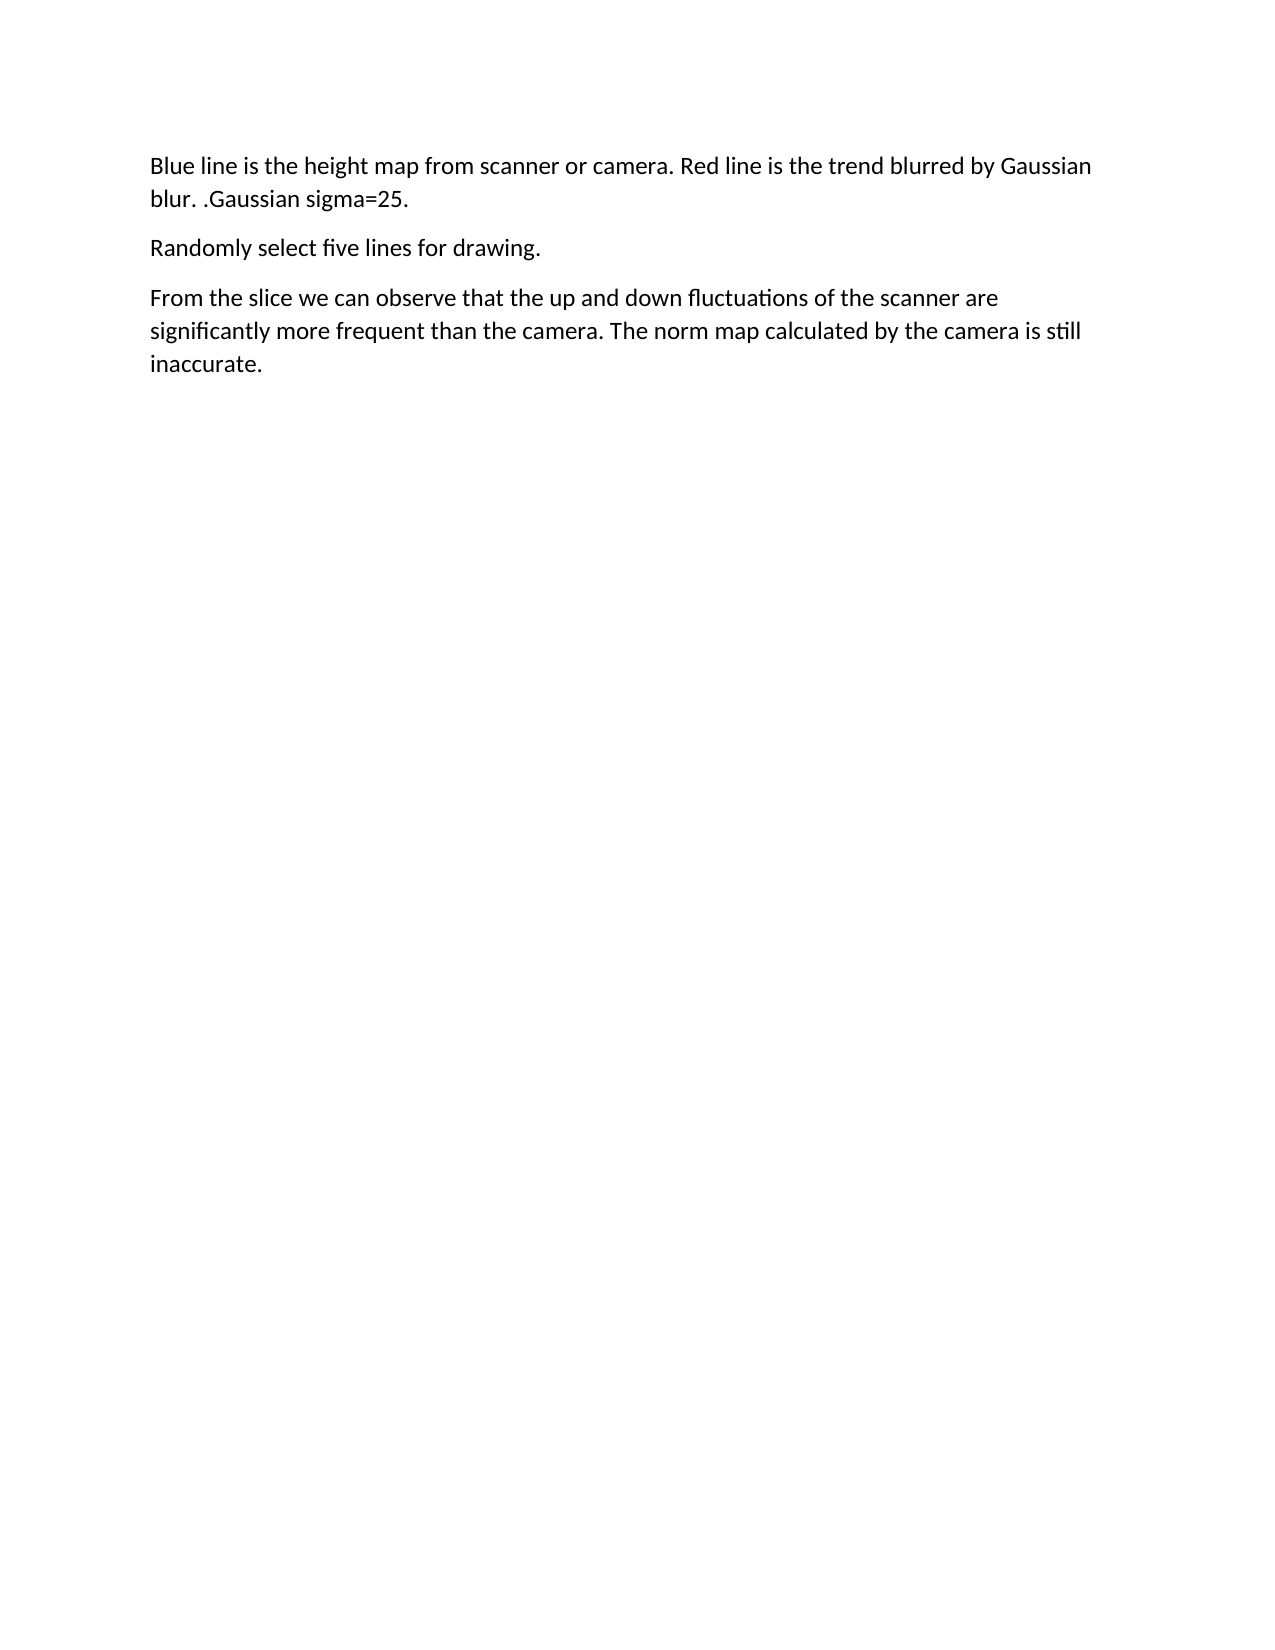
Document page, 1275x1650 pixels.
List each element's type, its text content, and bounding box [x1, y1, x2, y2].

text Blue line is the height map from scanner or camera. Red line is the trend blurred by Gaussian blur. .Gaussian sigma=25. [150, 150, 1125, 213]
text Randomly select five lines for drawing. [150, 232, 1125, 263]
text From the slice we can observe that the up and down fluctuations of the scanner are significantly more frequent than the camera. The norm map calculated by the camera is still inaccurate. [150, 282, 1125, 378]
